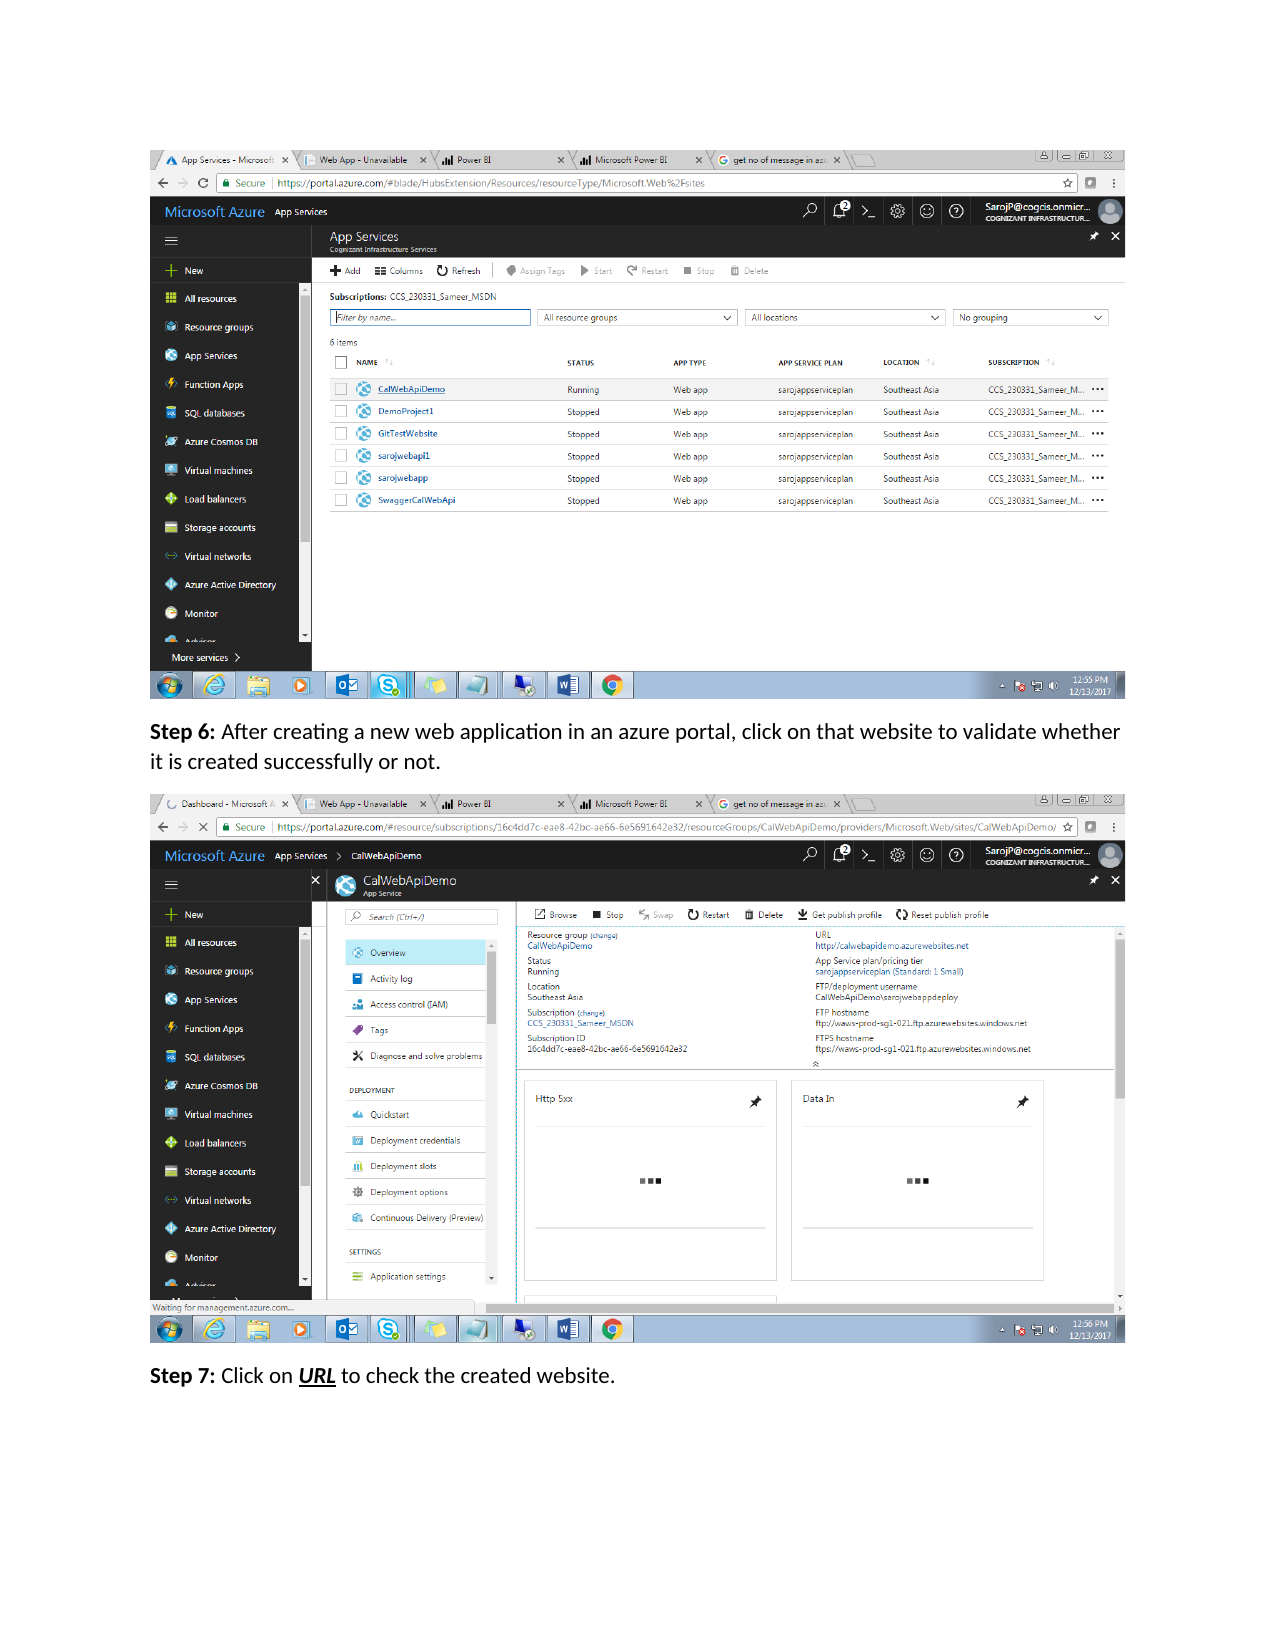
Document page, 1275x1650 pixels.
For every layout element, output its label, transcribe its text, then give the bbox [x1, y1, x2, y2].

picture [150, 794, 1125, 1343]
text Step 6: After creating a new web application in an azure portal, click on that website to validate whether it is created successfully or not. [150, 717, 1125, 775]
picture [150, 150, 1125, 699]
text Step 7: Click on URL to check the created website. [150, 1361, 1125, 1389]
